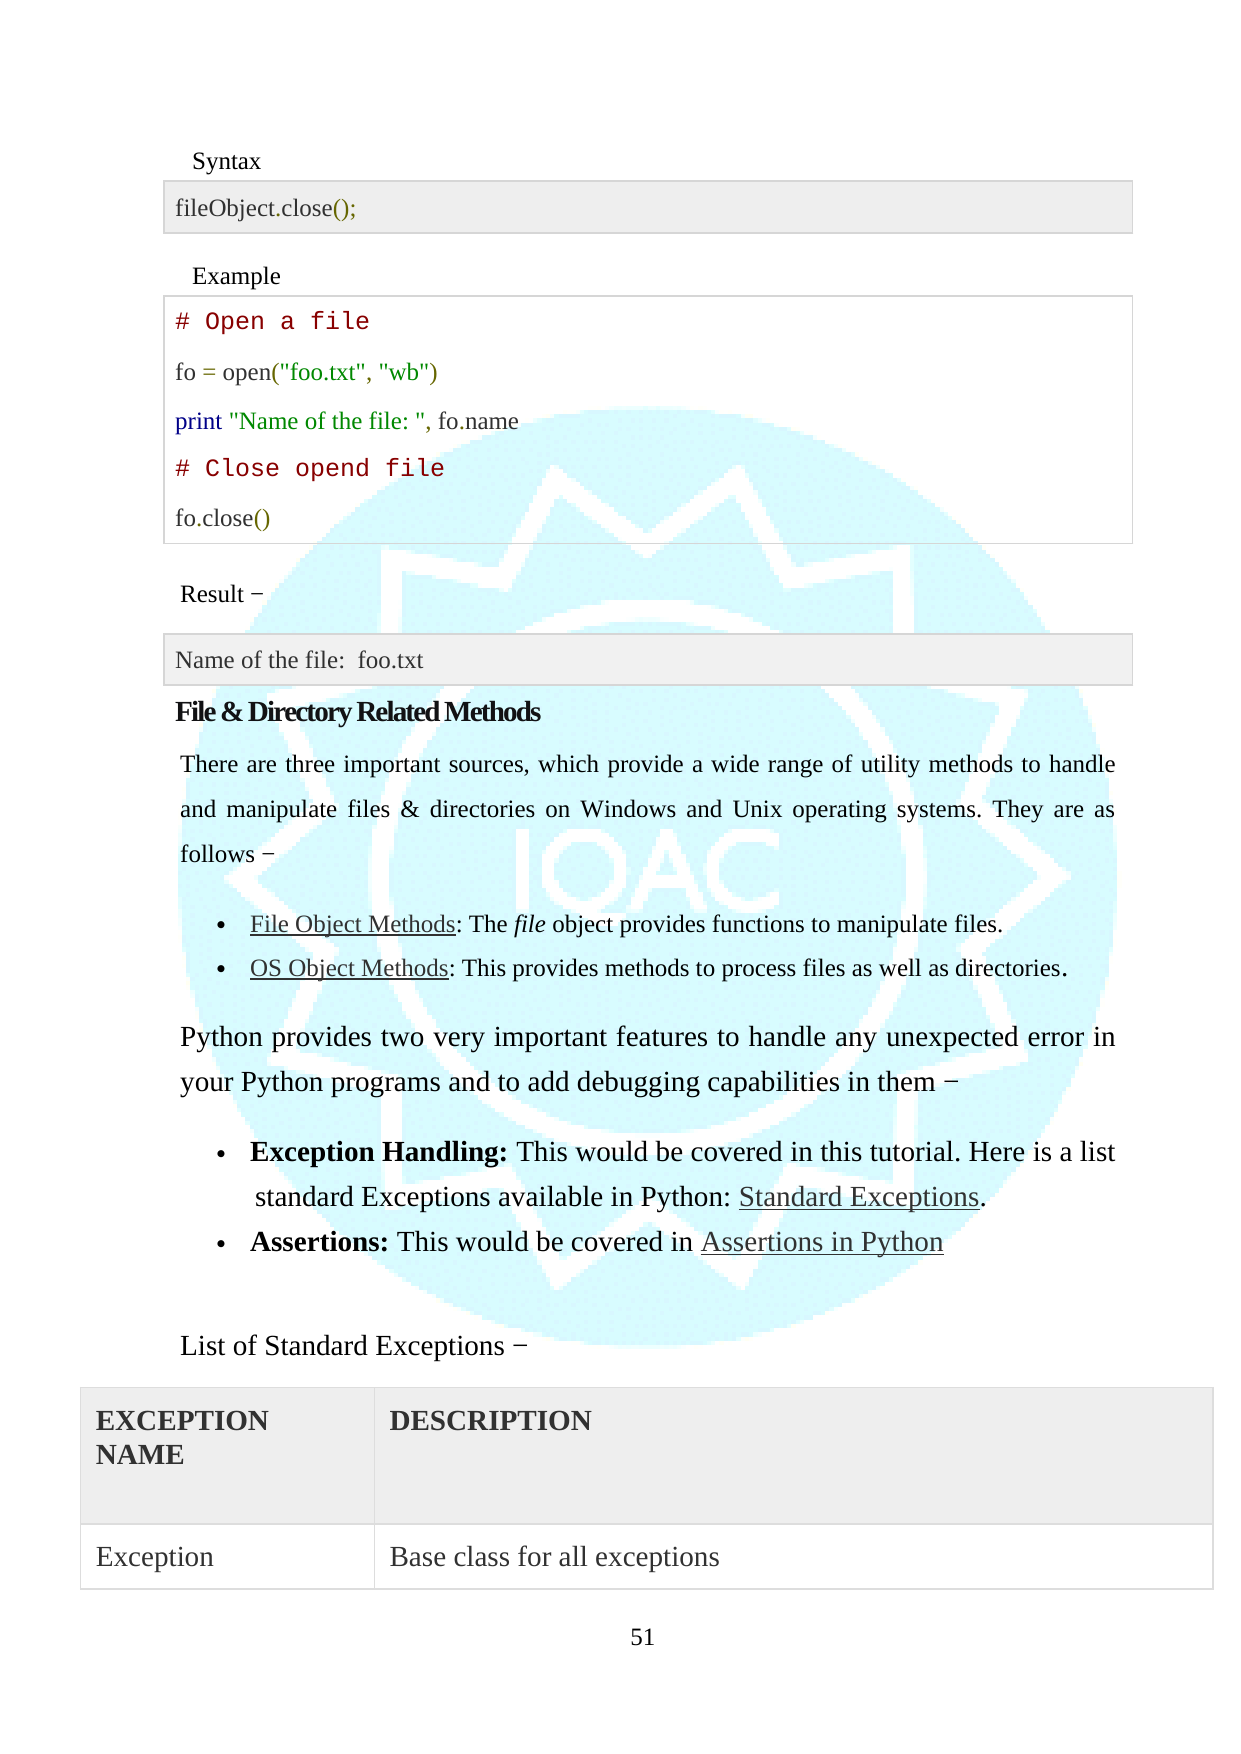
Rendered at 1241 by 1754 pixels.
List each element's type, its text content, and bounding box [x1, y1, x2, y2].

subtitle Example [192, 253, 1116, 290]
text # Close opend file [165, 441, 1132, 483]
list File Object Methods: The file object provides functions to manipulate files. [217, 893, 1116, 938]
text Python provides two very important features to handle any unexpected error in your Python programs and to add debugging capabilities in them − [180, 1008, 1116, 1098]
list Assertions: This would be covered in Assertions in Python [217, 1213, 1116, 1258]
list OS Object Methods: This provides methods to process files as well as directories. [217, 938, 1116, 983]
text print "Name of the file: ", fo.name [165, 393, 1132, 435]
table_cell Exception [81, 1525, 374, 1588]
text Name of the file: foo.txt [165, 635, 1132, 684]
text fileObject.close(); [165, 182, 1132, 232]
table_header DESCRIPTION [375, 1388, 1212, 1523]
text Result − [180, 563, 1116, 608]
text fo.close() [165, 490, 1132, 543]
list Exception Handling: This would be covered in this tutorial. Here is a list standard Exceptions available in Python: Standard Exceptions. [217, 1123, 1116, 1213]
text There are three important sources, which provide a wide range of utility methods to handle and manipulate files & directories on Windows and Unix operating systems. They are as follows − [180, 733, 1116, 868]
subtitle File & Directory Related Methods [175, 691, 1116, 728]
table_header EXCEPTION NAME [81, 1388, 374, 1523]
text # Open a file [165, 297, 1132, 337]
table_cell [375, 1525, 1212, 1588]
text fo = open("foo.txt", "wb") [165, 344, 1132, 386]
text List of Standard Exceptions − [180, 1317, 1116, 1362]
subtitle Syntax [192, 137, 1116, 175]
